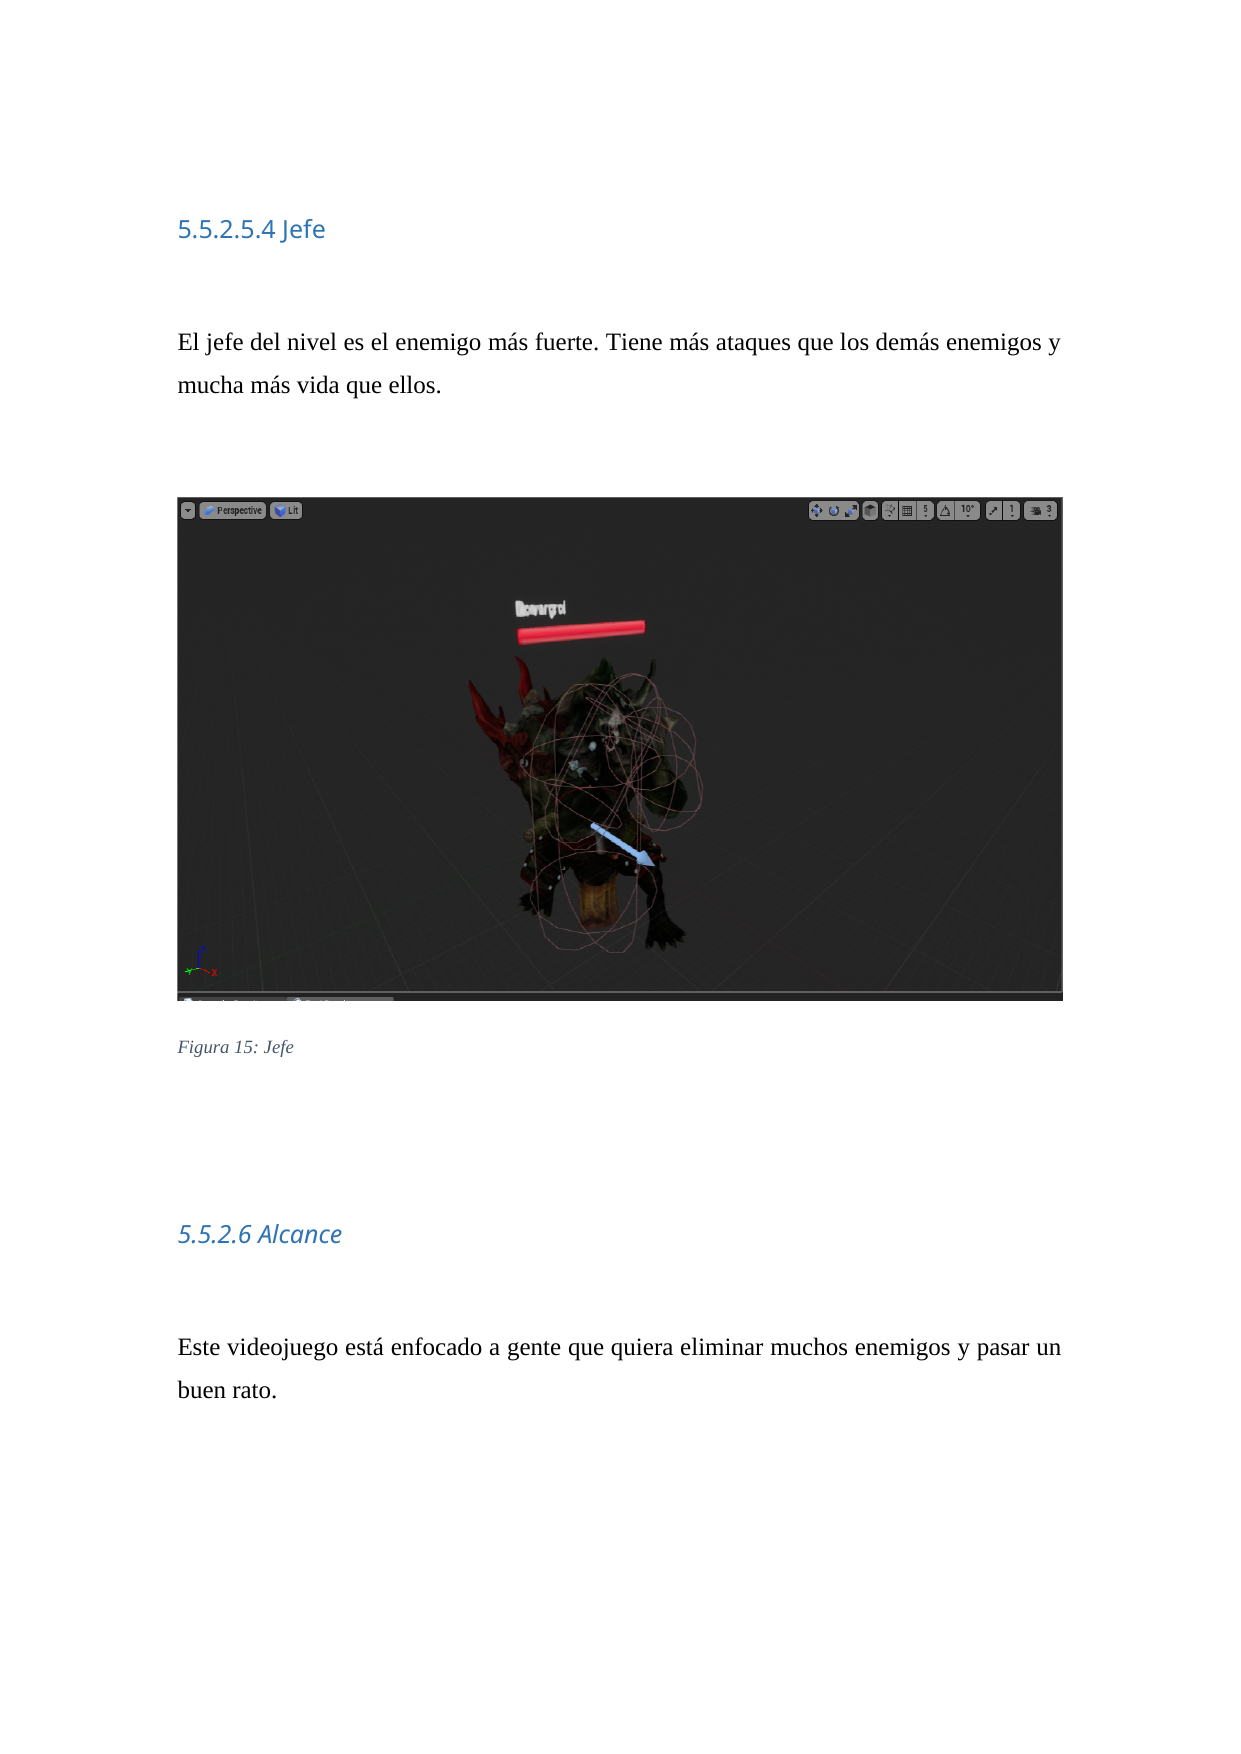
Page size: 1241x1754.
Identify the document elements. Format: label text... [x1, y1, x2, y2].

text Figura 15: Jefe [177, 1036, 1063, 1057]
subtitle 5.5.2.6 Alcance [177, 1217, 1063, 1251]
subtitle 5.5.2.5.4 Jefe [177, 212, 1063, 246]
text Este videojuego está enfocado a gente que quiera eliminar muchos enemigos y pasar un buen rato. [177, 1332, 1063, 1404]
text El jefe del nivel es el enemigo más fuerte. Tiene más ataques que los demás enemigos y mucha más vida que ellos. [177, 327, 1063, 398]
picture [177, 497, 1063, 1001]
